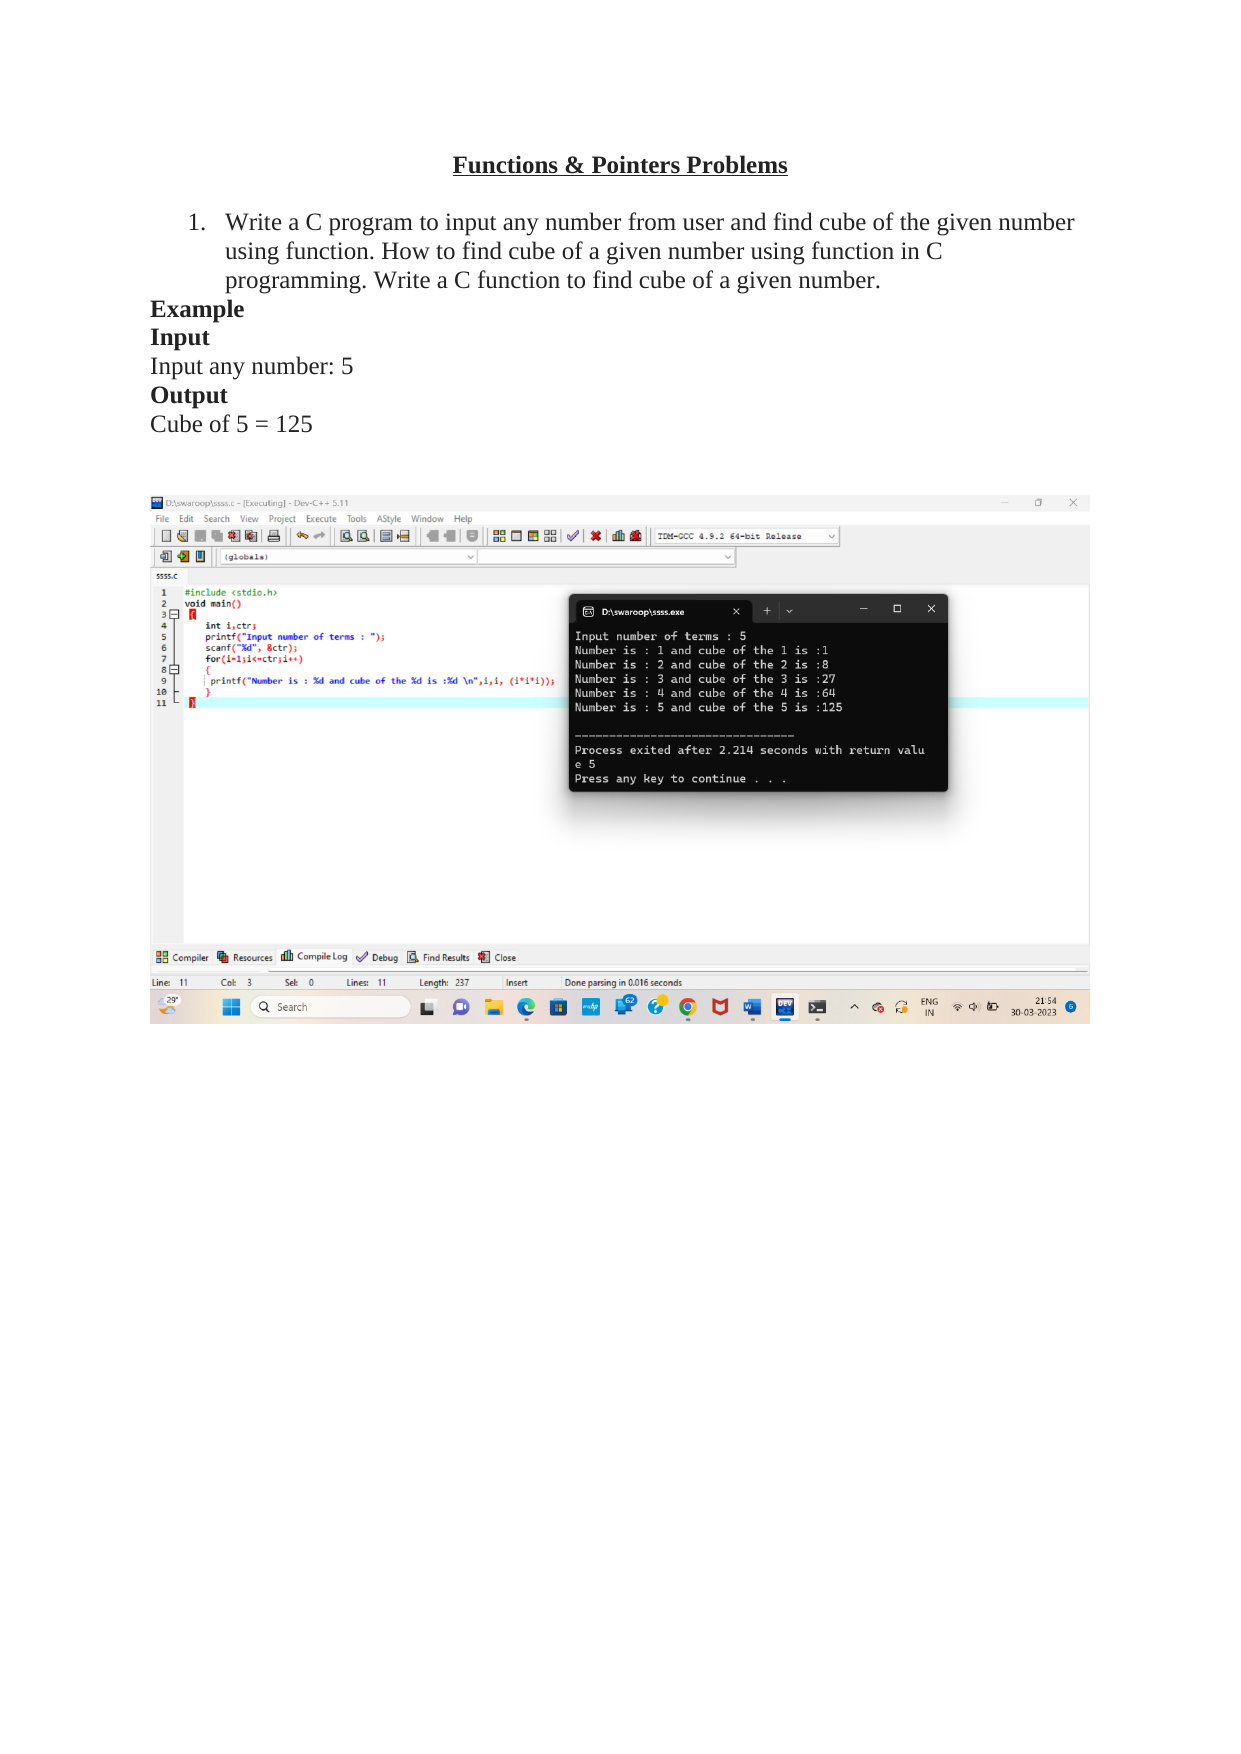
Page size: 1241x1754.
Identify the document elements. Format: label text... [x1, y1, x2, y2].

text Cube of 5 = 125 [150, 409, 1090, 437]
list Write a C program to input any number from user and find cube of the given number using function. How to find cube of a given number using function in C programming. Write a C function to find cube of a given number. [187, 207, 1090, 294]
text Output [150, 380, 1090, 409]
text Input [150, 322, 1090, 351]
picture [150, 495, 1091, 1024]
text Example [150, 294, 1090, 322]
text Input any number: 5 [150, 351, 1090, 380]
text Functions & Pointers Problems [150, 150, 1090, 179]
